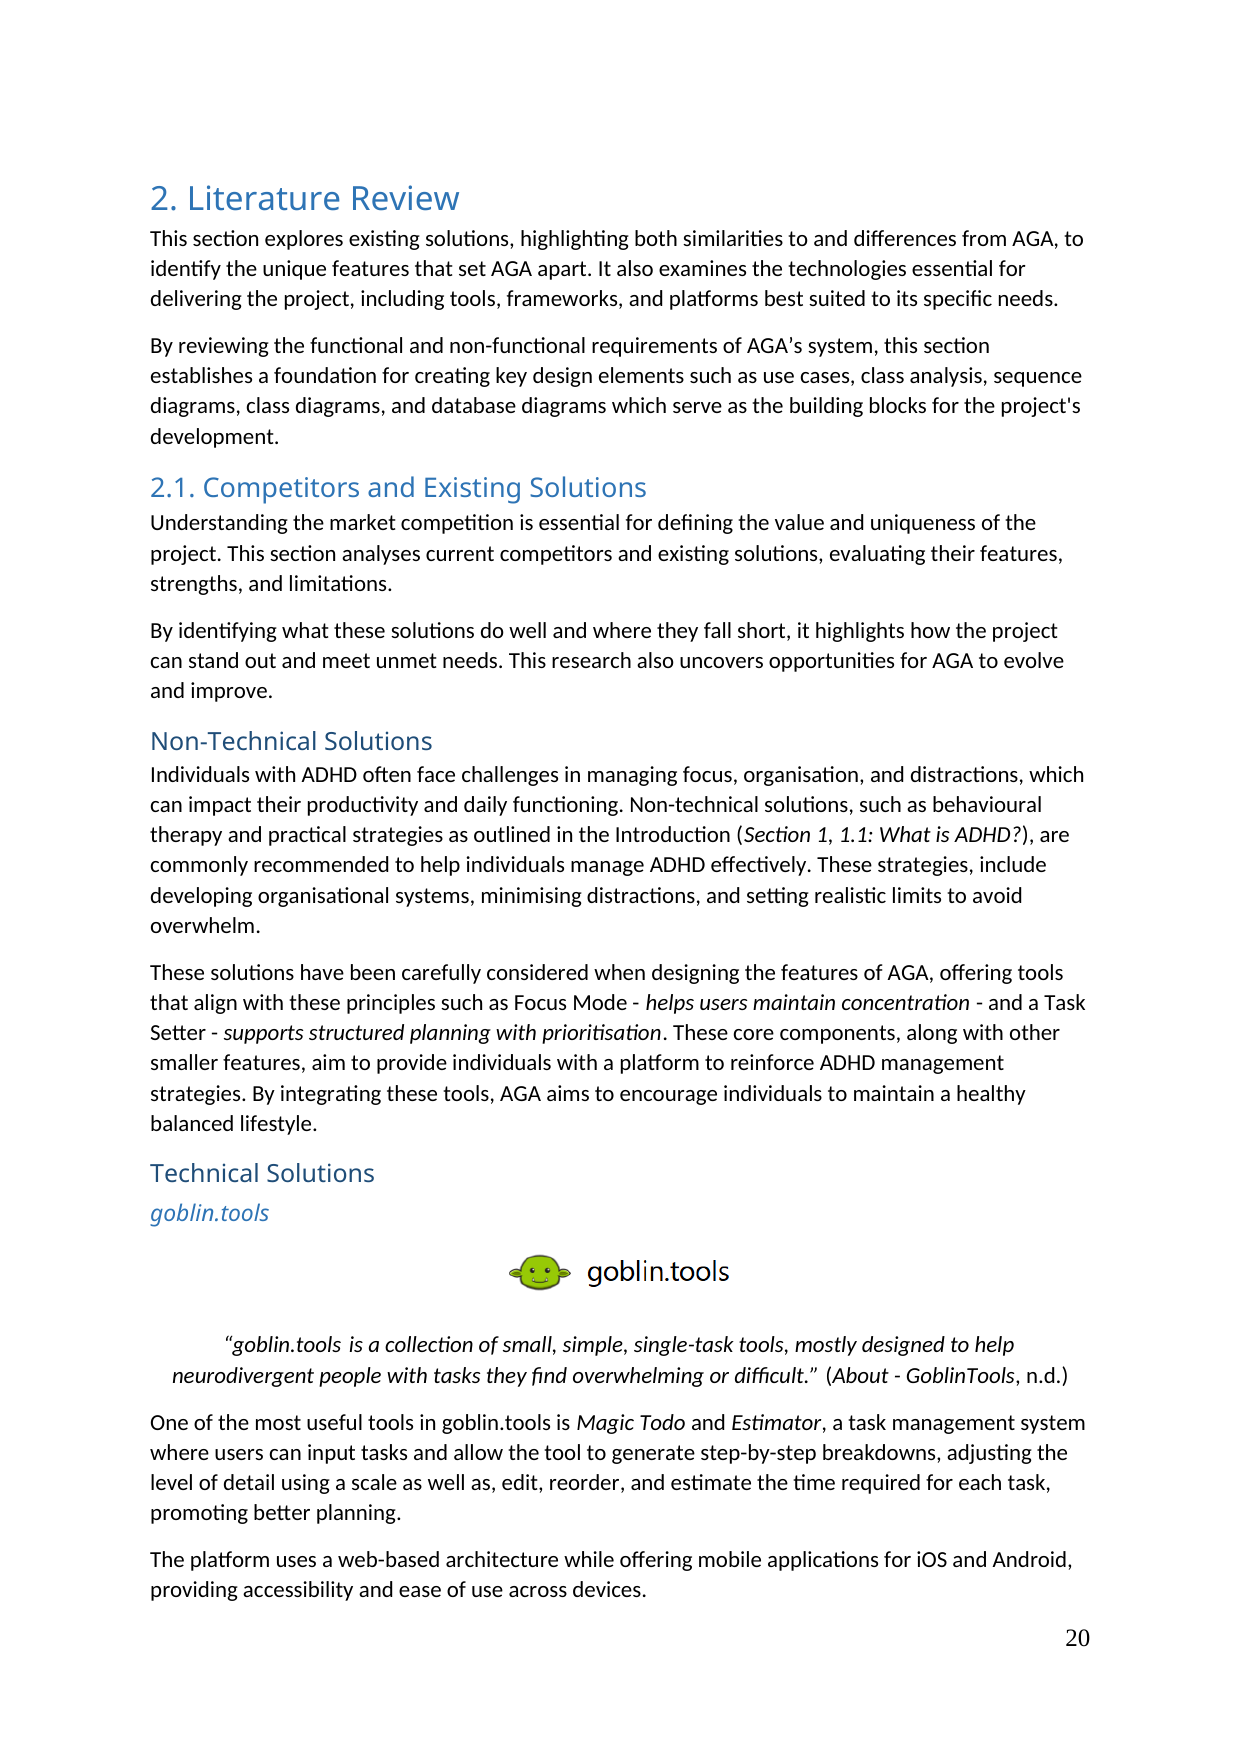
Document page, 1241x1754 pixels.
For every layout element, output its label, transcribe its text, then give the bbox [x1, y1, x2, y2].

text Individuals with ADHD often face challenges in managing focus, organisation, and distractions, which can impact their productivity and daily functioning. Non-technical solutions, such as behavioural therapy and practical strategies as outlined in the Introduction (Section 1, 1.1: What is ADHD?), are commonly recommended to help individuals manage ADHD effectively. These strategies, include developing organisational systems, minimising distractions, and setting realistic limits to avoid overwhelm. [150, 760, 1090, 939]
subtitle Technical Solutions [150, 1156, 1090, 1190]
subtitle 2. Literature Review [150, 175, 1090, 220]
subtitle Non-Technical Solutions [150, 723, 1090, 757]
text The platform uses a web-based architecture while offering mobile applications for iOS and Android, providing accessibility and ease of use across devices. [150, 1545, 1090, 1603]
subtitle 2.1. Competitors and Existing Solutions [150, 469, 1090, 506]
text By reviewing the functional and non-functional requirements of AGA’s system, this section establishes a foundation for creating key design elements such as use cases, class analysis, sequence diagrams, class diagrams, and database diagrams which serve as the building blocks for the project's development. [150, 331, 1090, 450]
picture [484, 1230, 756, 1312]
text One of the most useful tools in goblin.tools is Magic Todo and Estimator, a task management system where users can input tasks and allow the tool to generate step-by-step breakdowns, adjusting the level of detail using a scale as well as, edit, reorder, and estimate the time required for each task, promoting better planning. [150, 1408, 1090, 1526]
text “goblin.tools is a collection of small, simple, single-task tools, mostly designed to help neurodivergent people with tasks they find overwhelming or difficult.” (About - GoblinTools, n.d.) [150, 1331, 1090, 1389]
subtitle goblin.tools [150, 1197, 1090, 1228]
text By identifying what these solutions do well and where they fall short, it highlights how the project can stand out and meet unmet needs. This research also uncovers opportunities for AGA to evolve and improve. [150, 616, 1090, 704]
text This section explores existing solutions, highlighting both similarities to and differences from AGA, to identify the unique features that set AGA apart. It also examines the technologies essential for delivering the project, including tools, frameworks, and platforms best suited to its specific needs. [150, 224, 1090, 312]
text Understanding the market competition is essential for defining the value and uniqueness of the project. This section analyses current competitors and existing solutions, evaluating their features, strengths, and limitations. [150, 508, 1090, 597]
text These solutions have been carefully considered when designing the features of AGA, offering tools that align with these principles such as Focus Mode - helps users maintain concentration - and a Task Setter - supports structured planning with prioritisation. These core components, along with other smaller features, aim to provide individuals with a platform to reinforce ADHD management strategies. By integrating these tools, AGA aims to encourage individuals to maintain a healthy balanced lifestyle. [150, 958, 1090, 1137]
